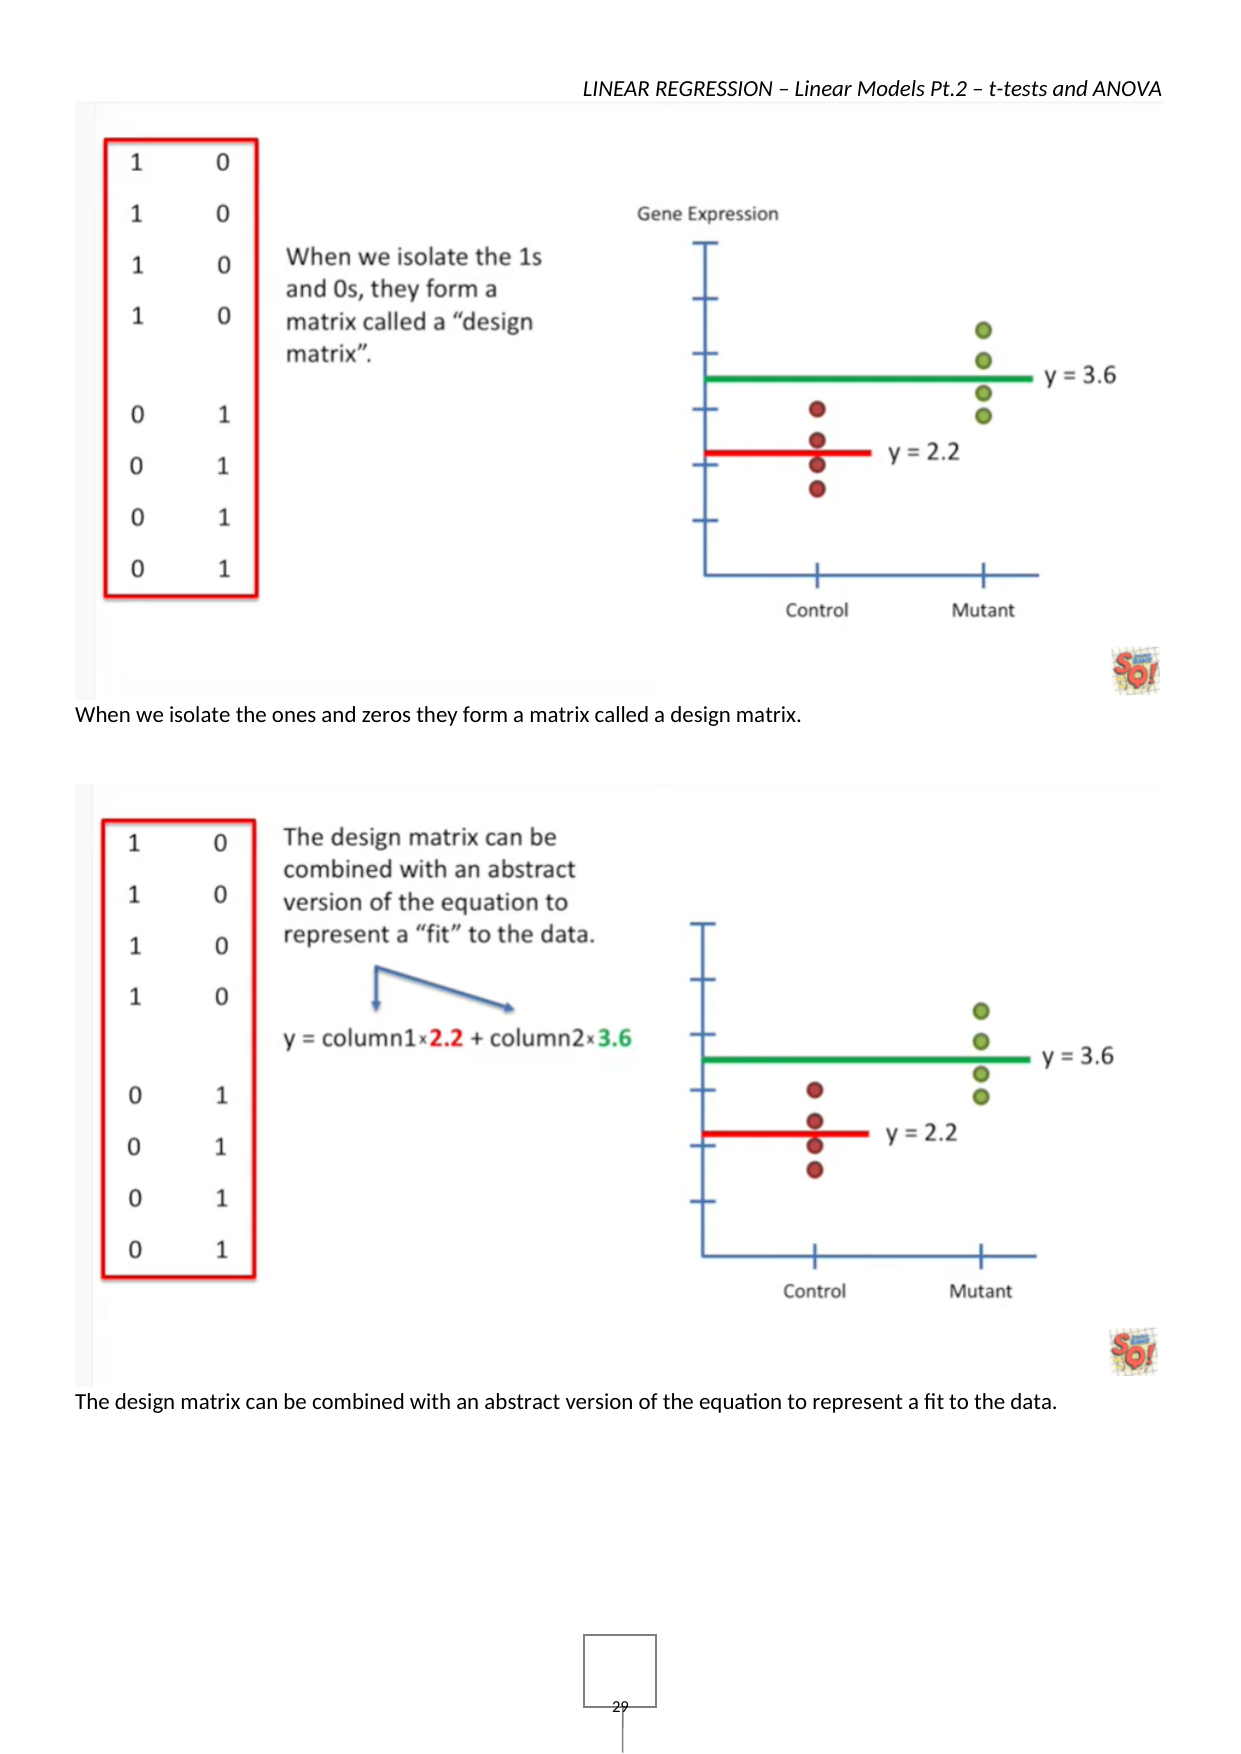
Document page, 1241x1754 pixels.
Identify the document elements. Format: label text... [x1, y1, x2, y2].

picture [75, 101, 1166, 700]
text When we isolate the ones and zeros they form a matrix called a design matrix. [75, 700, 1165, 728]
picture [75, 784, 1166, 1387]
text The design matrix can be combined with an abstract version of the equation to represent a fit to the data. [75, 1387, 1165, 1415]
